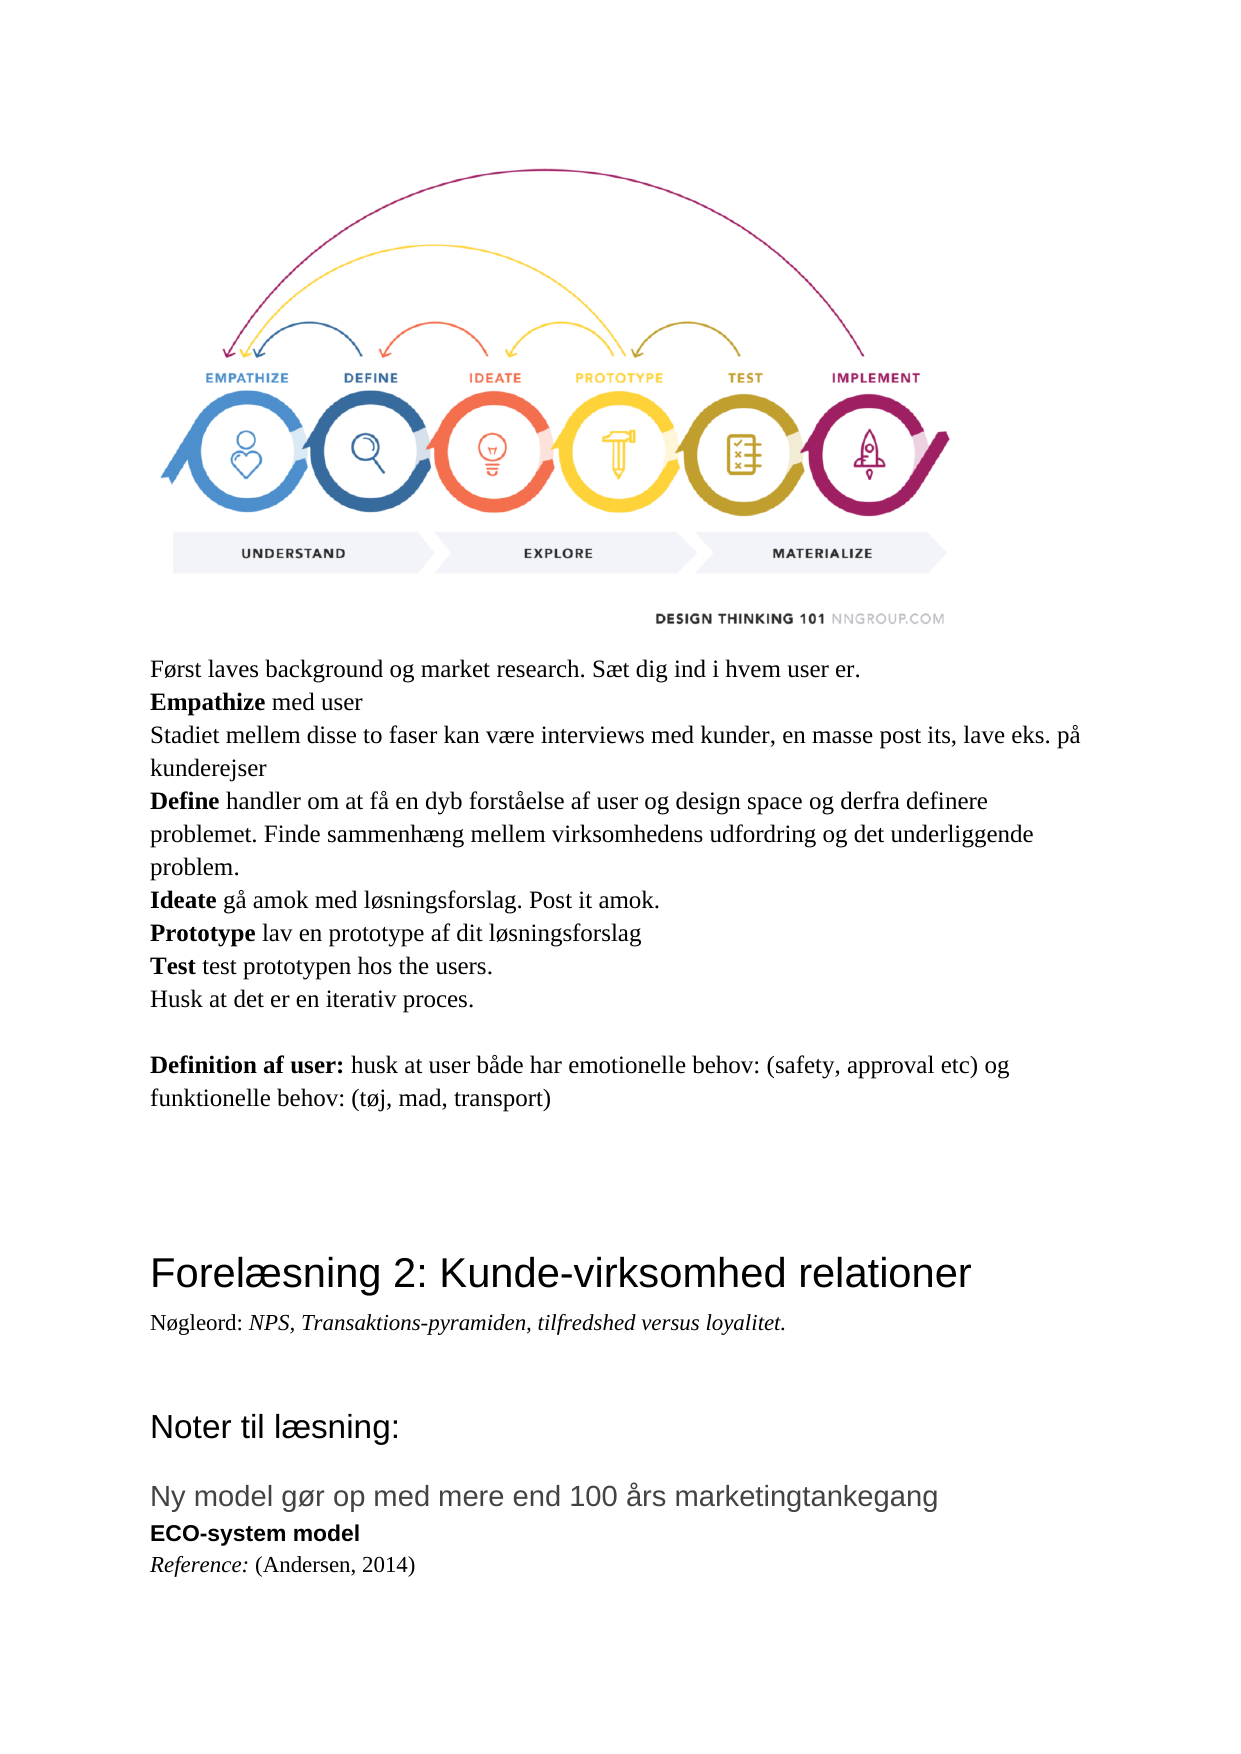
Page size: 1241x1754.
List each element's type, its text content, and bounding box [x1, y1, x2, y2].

text Prototype lav en prototype af dit løsningsforslag [150, 918, 1090, 947]
text Stadiet mellem disse to faser kan være interviews med kunder, en masse post its, lave eks. på kunderejser [150, 720, 1090, 782]
subtitle Forelæsning 2: Kunde-virksomhed relationer [150, 1248, 1090, 1296]
text ECO-system model [150, 1520, 1090, 1547]
text Husk at det er en iterativ proces. [150, 984, 1090, 1013]
text Først laves background og market research. Sæt dig ind i hvem user er. [150, 654, 1090, 683]
text Test test prototypen hos the users. [150, 951, 1090, 980]
text Nøgleord: NPS, Transaktions-pyramiden, tilfredshed versus loyalitet. [150, 1309, 1090, 1335]
subtitle Ny model gør op med mere end 100 års marketingtankegang [150, 1478, 1090, 1512]
text Definition af user: husk at user både har emotionelle behov: (safety, approval etc) og funktionelle behov: (tøj, mad, transport) [150, 1050, 1090, 1112]
picture [150, 150, 958, 650]
text Empathize med user [150, 687, 1090, 716]
text Reference: (Andersen, 2014) [150, 1551, 1090, 1577]
text Ideate gå amok med løsningsforslag. Post it amok. [150, 885, 1090, 914]
text Define handler om at få en dyb forståelse af user og design space og derfra definere problemet. Finde sammenhæng mellem virksomhedens udfordring og det underliggende problem. [150, 786, 1090, 881]
subtitle Noter til læsning: [150, 1407, 1090, 1445]
